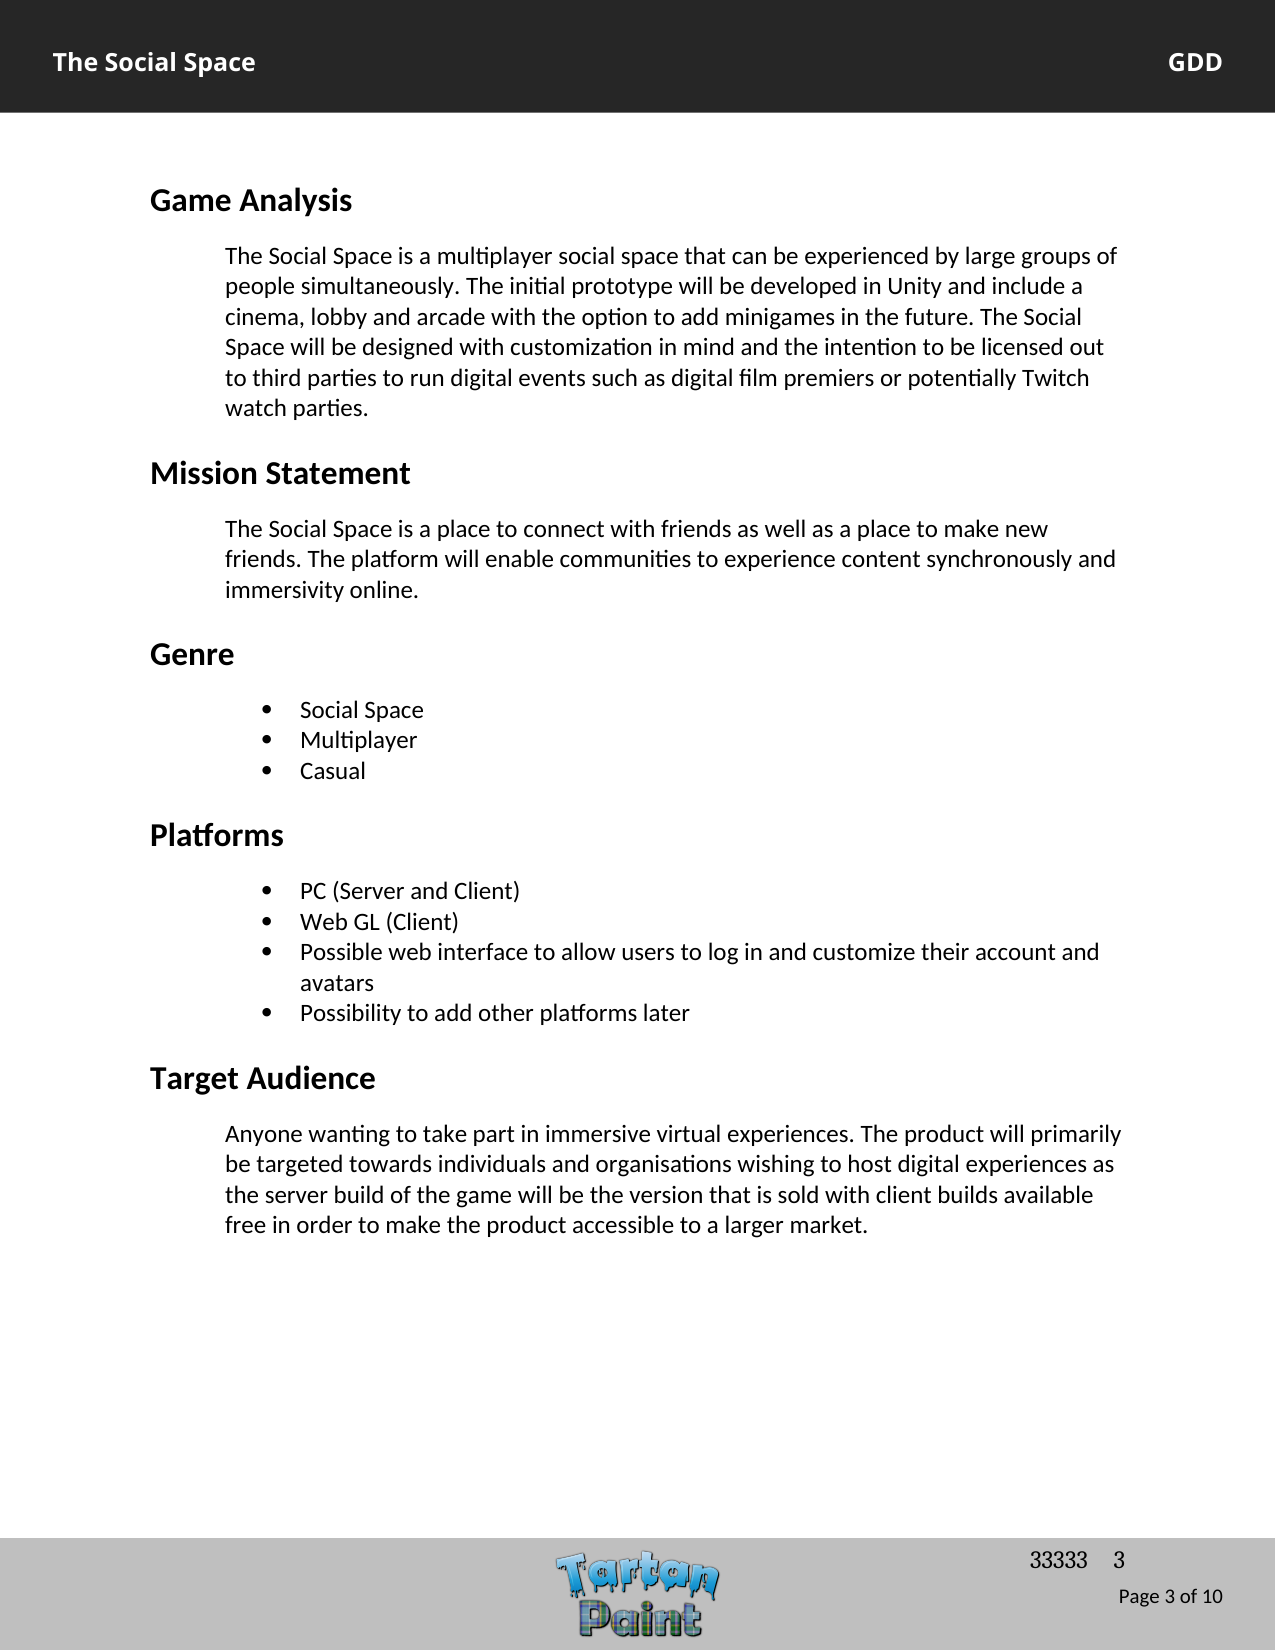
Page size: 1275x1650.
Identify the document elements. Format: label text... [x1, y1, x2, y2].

list Casual [262, 755, 1125, 786]
subtitle Mission Statement [150, 452, 1125, 492]
subtitle Genre [150, 633, 1125, 674]
list PC (Server and Client) [262, 875, 1125, 906]
text The Social Space is a place to connect with friends as well as a place to make new friends. The platform will enable communities to experience content synchronously and immersivity online. [225, 513, 1125, 604]
picture [551, 1545, 725, 1643]
list Web GL (Client) [262, 906, 1125, 936]
subtitle Platforms [150, 814, 1125, 855]
list Possibility to add other platforms later [262, 997, 1125, 1028]
text The Social Space is a multiplayer social space that can be experienced by large groups of people simultaneously. The initial prototype will be developed in Unity and include a cinema, lobby and arcade with the option to add minigames in the future. The Social Space will be designed with customization in mind and the intention to be licensed out to third parties to run digital events such as digital film premiers or potentially Twitch watch parties. [225, 240, 1125, 423]
text Anyone wanting to take part in immersive virtual experiences. The product will primarily be targeted towards individuals and organisations wishing to host digital experiences as the server build of the game will be the version that is sold with client builds available free in order to make the product accessible to a larger market. [225, 1118, 1125, 1240]
list Possible web interface to allow users to log in and customize their account and avatars [262, 936, 1125, 997]
list Multiplayer [262, 724, 1125, 755]
subtitle Target Audience [150, 1057, 1125, 1097]
subtitle Game Analysis [150, 179, 1125, 219]
list Social Space [262, 694, 1125, 724]
